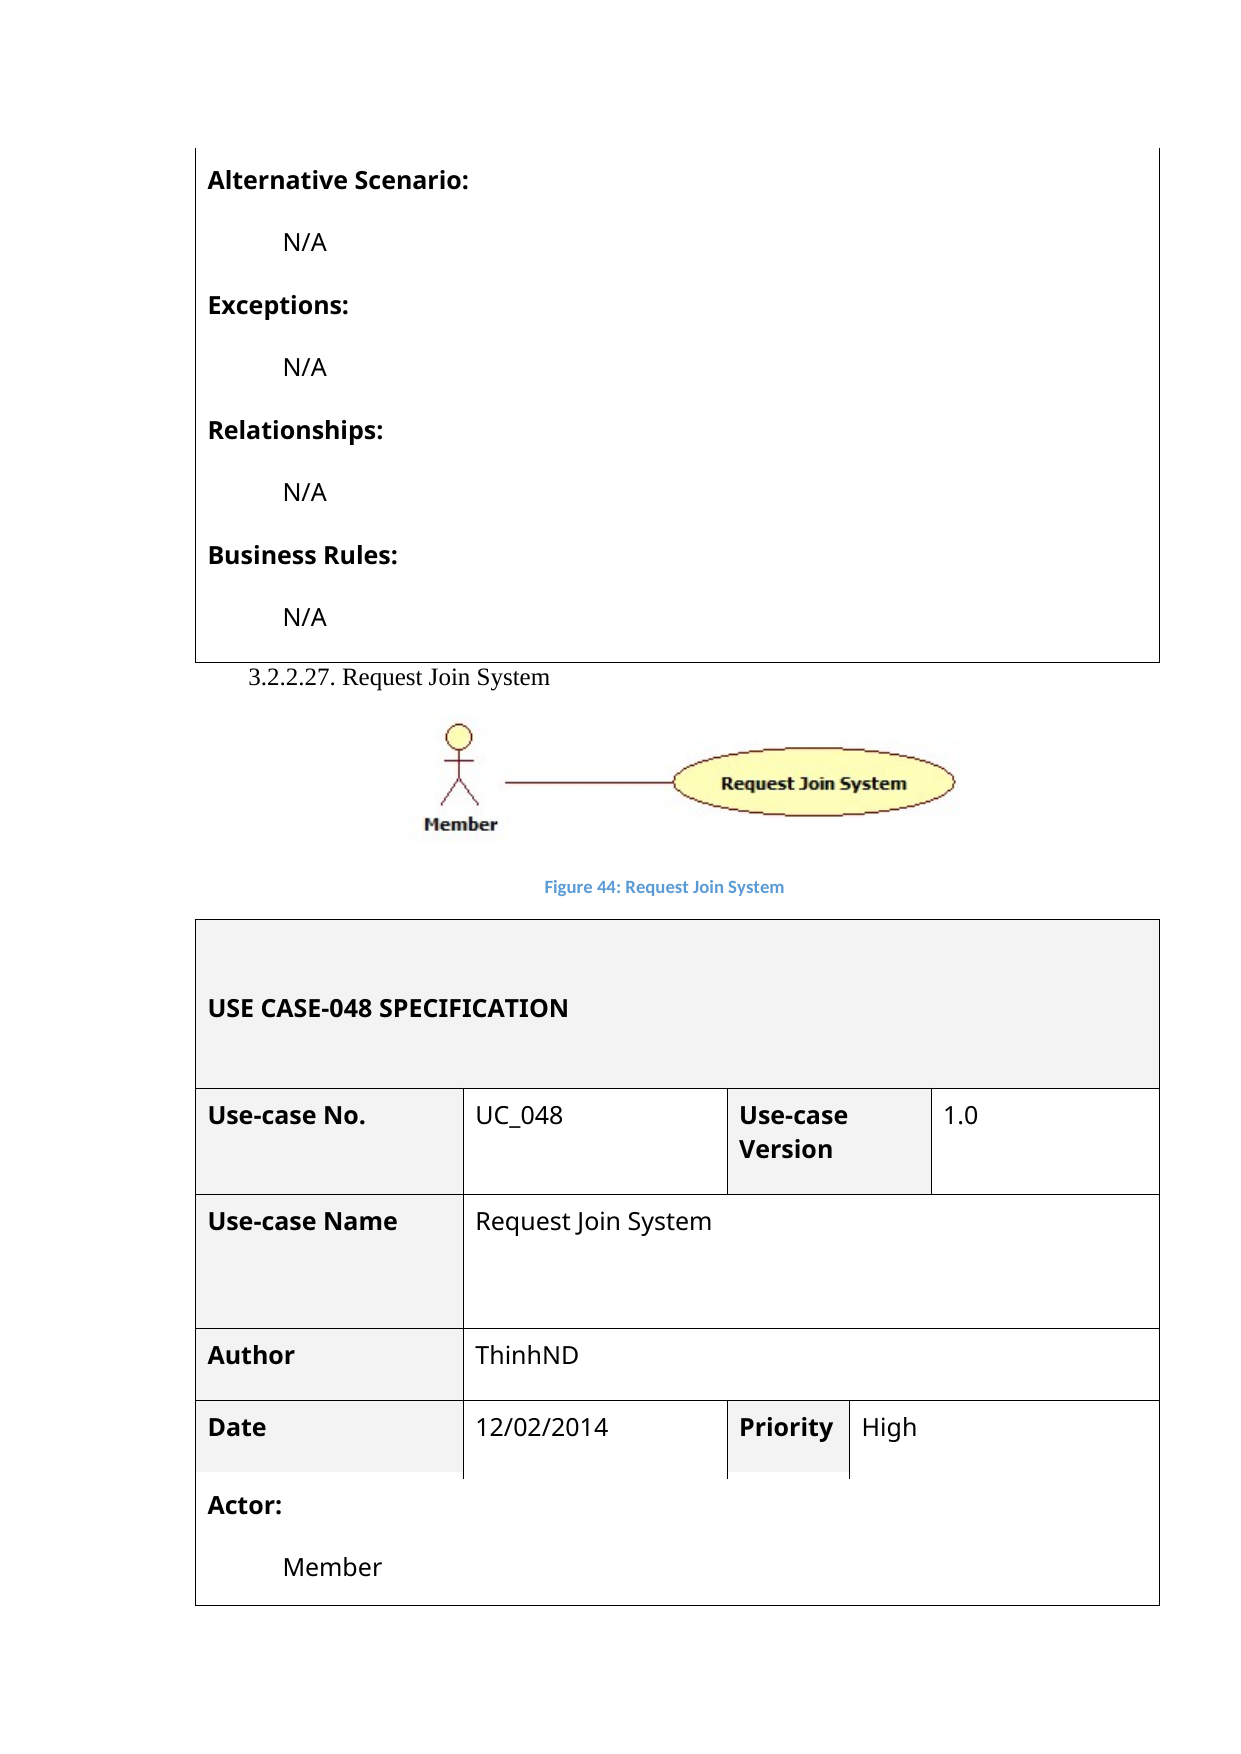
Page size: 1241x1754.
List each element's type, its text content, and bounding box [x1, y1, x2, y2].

table_cell Priority [728, 1401, 849, 1472]
table_cell Use-case No. [196, 1089, 463, 1194]
table_cell Use-case Name [196, 1195, 463, 1328]
table_cell UC_048 [464, 1089, 727, 1194]
table_cell High [850, 1401, 1159, 1472]
subtitle Request Join System [248, 663, 1122, 691]
table_cell Use-case Version [728, 1089, 931, 1194]
picture [385, 691, 987, 875]
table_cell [196, 1479, 1159, 1605]
table_cell Author [196, 1329, 463, 1400]
table_cell 12/02/2014 [464, 1401, 727, 1472]
table_cell Request Join System [464, 1195, 1159, 1328]
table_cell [196, 154, 1159, 662]
table_header USE CASE-048 SPECIFICATION [196, 920, 1159, 1088]
table_cell Date [196, 1401, 463, 1472]
table_cell ThinhND [464, 1329, 1159, 1400]
table_cell 1.0 [932, 1089, 1159, 1194]
